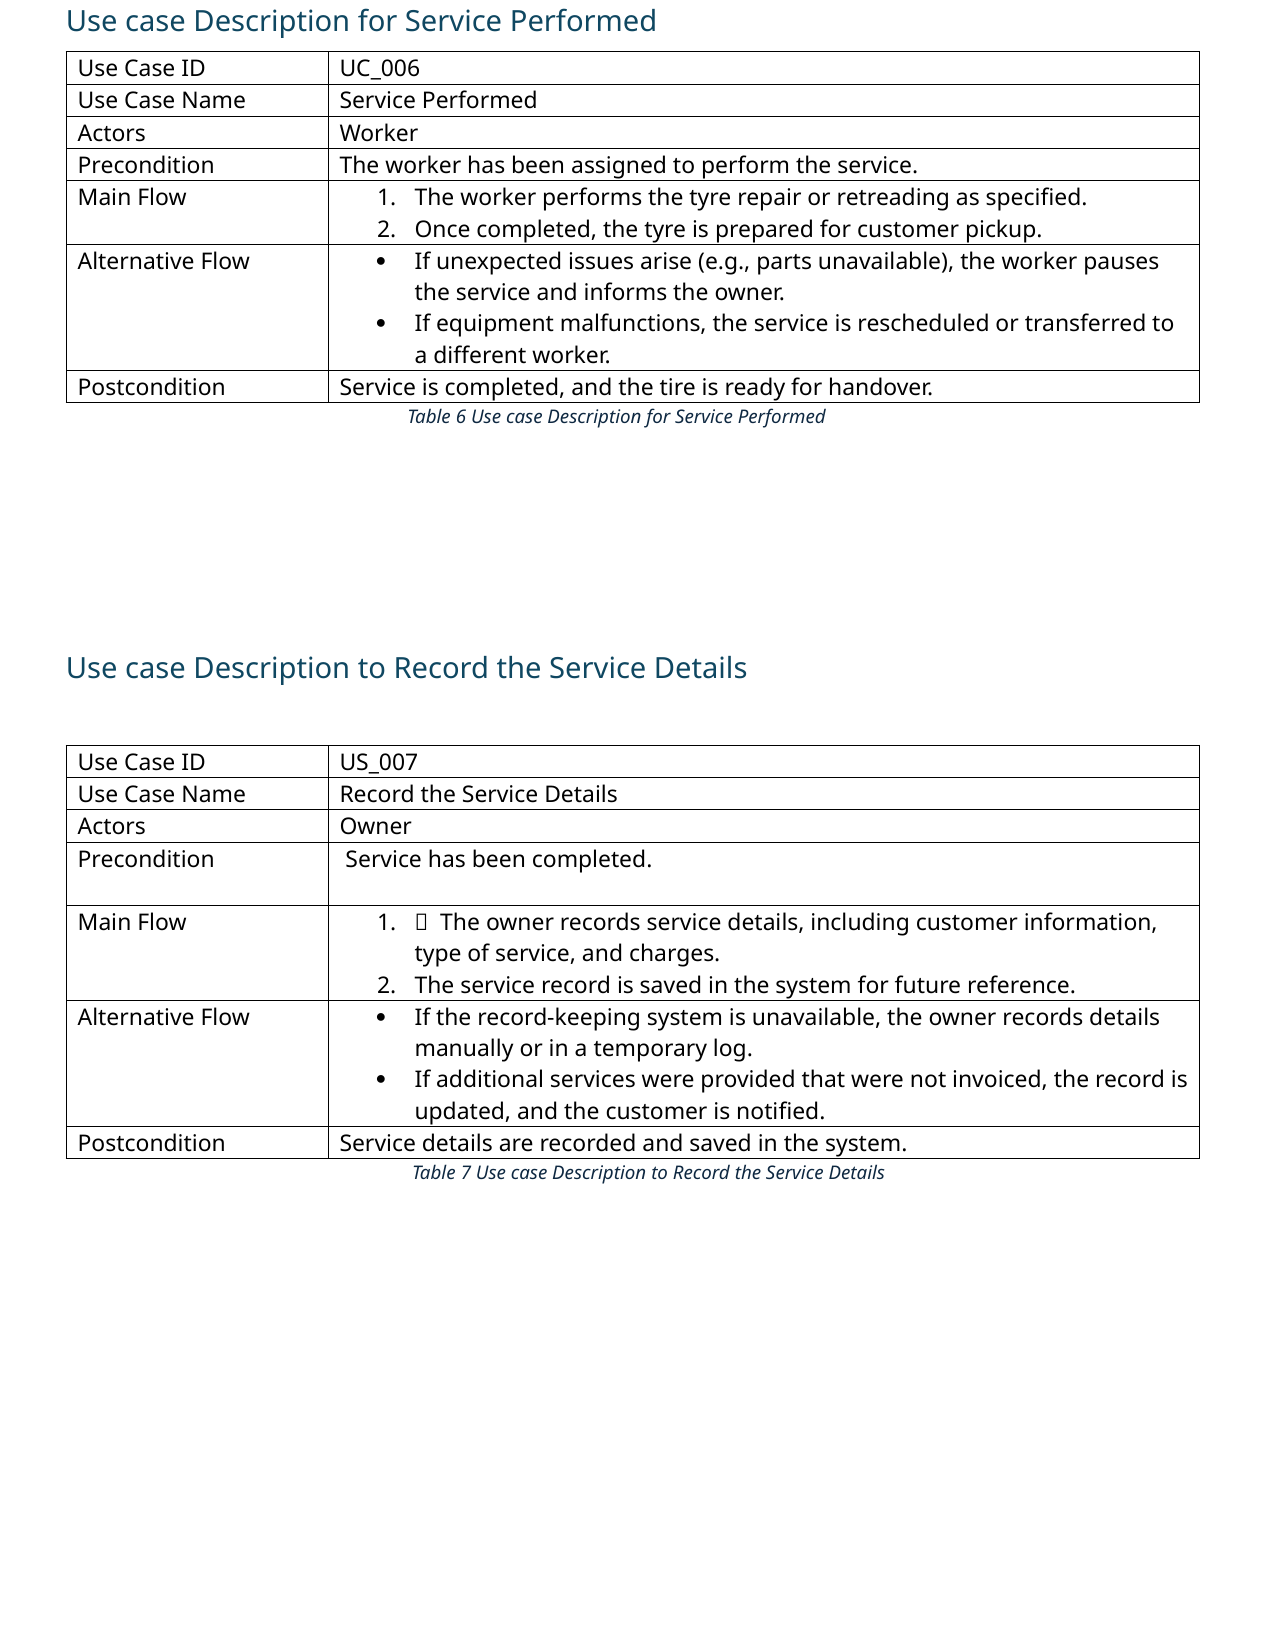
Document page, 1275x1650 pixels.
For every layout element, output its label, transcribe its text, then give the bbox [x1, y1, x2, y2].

table_cell Use Case Name [67, 85, 328, 116]
table_cell Service details are recorded and saved in the system. [329, 1127, 1199, 1158]
subtitle Use case Description to Record the Service Details [66, 647, 1200, 687]
table_cell Precondition [67, 843, 328, 905]
table_cell If unexpected issues arise (e.g., parts unavailable), the worker pauses the service and informs the owner. If equipment malfunctions, the service is rescheduled or transferred to a different worker. [329, 245, 1199, 370]
table_cell  The owner records service details, including customer information, type of service, and charges. The service record is saved in the system for future reference. [329, 906, 1199, 1000]
table_cell Service has been completed. [329, 843, 1199, 905]
table_cell Postcondition [67, 371, 328, 402]
table_cell Use Case Name [67, 778, 328, 809]
table_cell Alternative Flow [67, 1001, 328, 1126]
table_header UC_006 [329, 52, 1199, 83]
table_cell The worker performs the tyre repair or retreading as specified. Once completed, the tyre is prepared for customer pickup. [329, 181, 1199, 244]
table_cell Precondition [67, 149, 328, 180]
table_header Use Case ID [67, 52, 328, 83]
table_cell Alternative Flow [67, 245, 328, 370]
table_cell Worker [329, 117, 1199, 148]
table_cell Record the Service Details [329, 778, 1199, 809]
table_header US_007 [329, 746, 1199, 777]
table_cell Actors [67, 117, 328, 148]
table_header Use Case ID [67, 746, 328, 777]
table_cell Postcondition [67, 1127, 328, 1158]
table_cell Service Performed [329, 85, 1199, 116]
table_cell Owner [329, 810, 1199, 842]
subtitle Use case Description for Service Performed [66, 0, 1200, 40]
table_cell Actors [67, 810, 328, 842]
table_cell Main Flow [67, 906, 328, 1000]
table_cell If the record-keeping system is unavailable, the owner records details manually or in a temporary log. If additional services were provided that were not invoiced, the record is updated, and the customer is notified. [329, 1001, 1199, 1126]
table_cell Service is completed, and the tire is ready for handover. [329, 371, 1199, 402]
table_cell The worker has been assigned to perform the service. [329, 149, 1199, 180]
table_cell Main Flow [67, 181, 328, 244]
